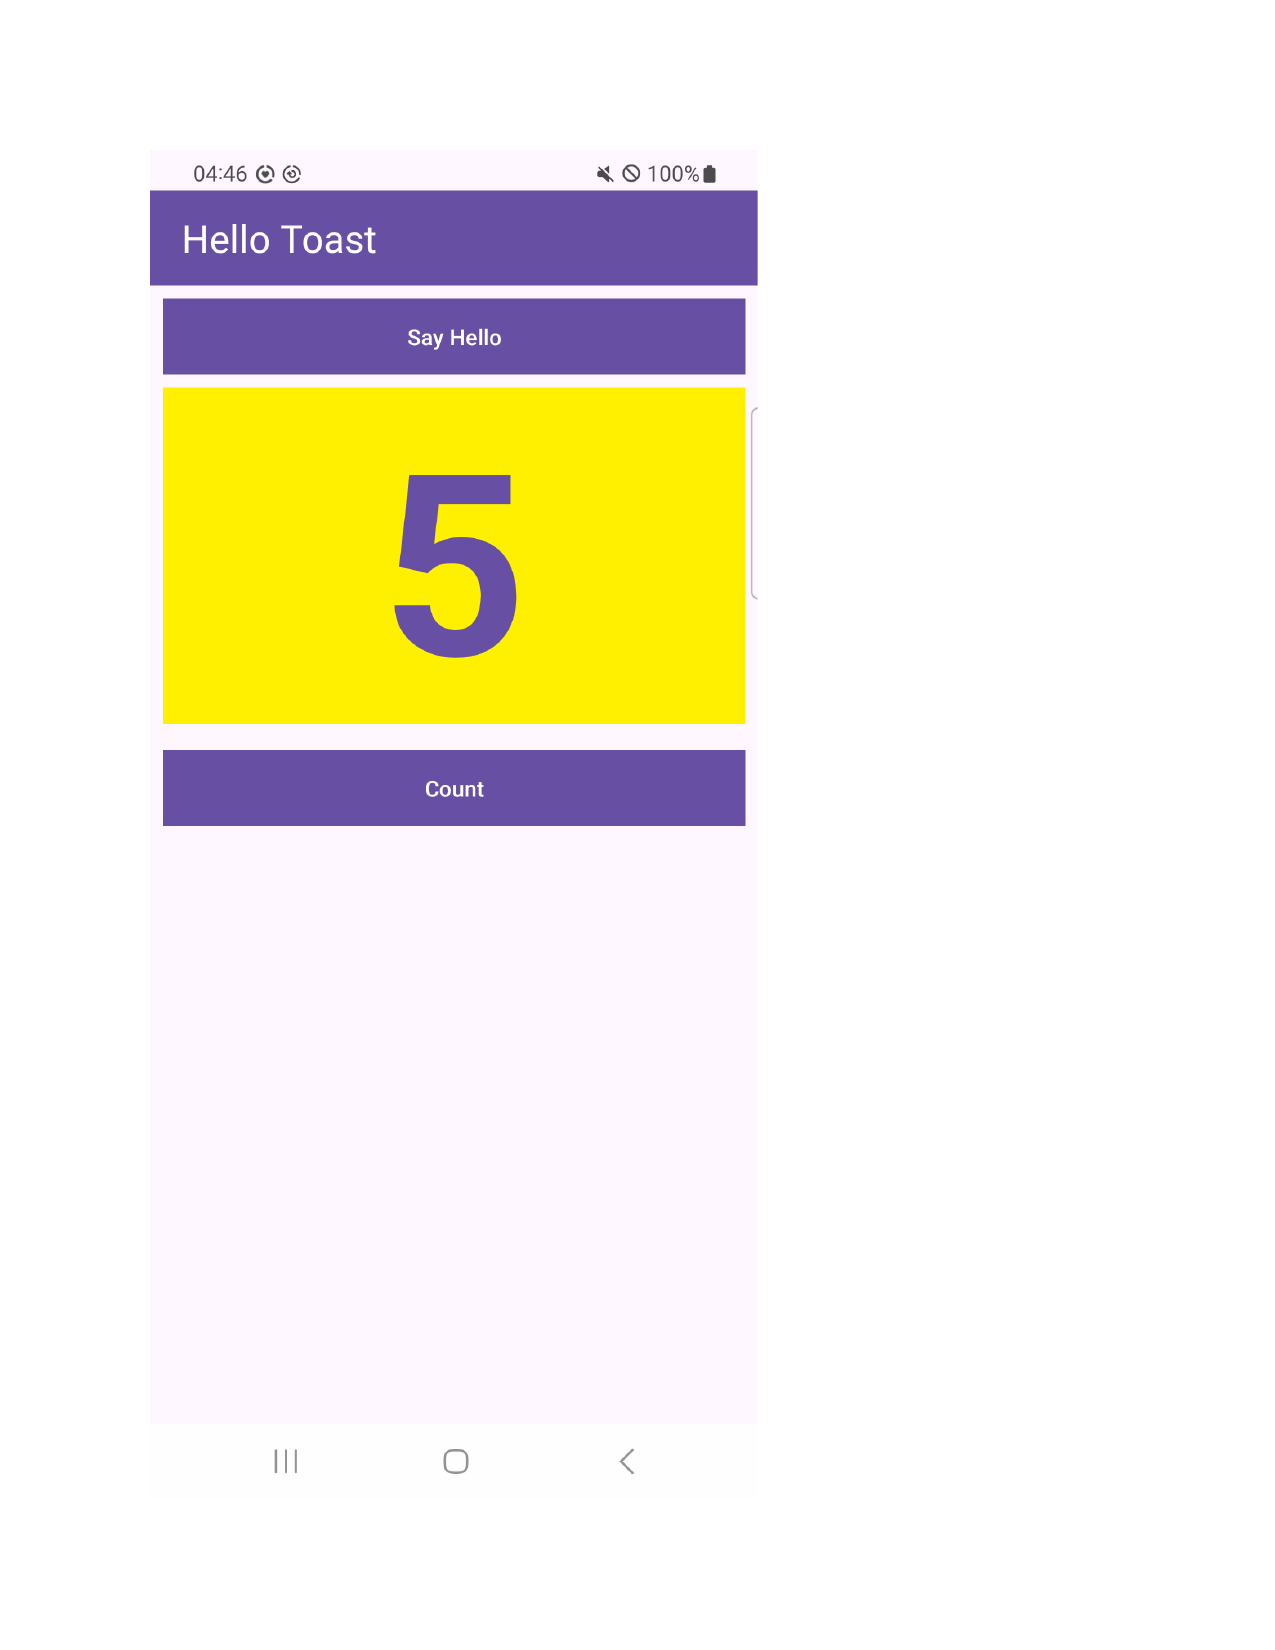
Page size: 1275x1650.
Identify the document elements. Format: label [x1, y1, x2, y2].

picture [150, 150, 758, 1500]
